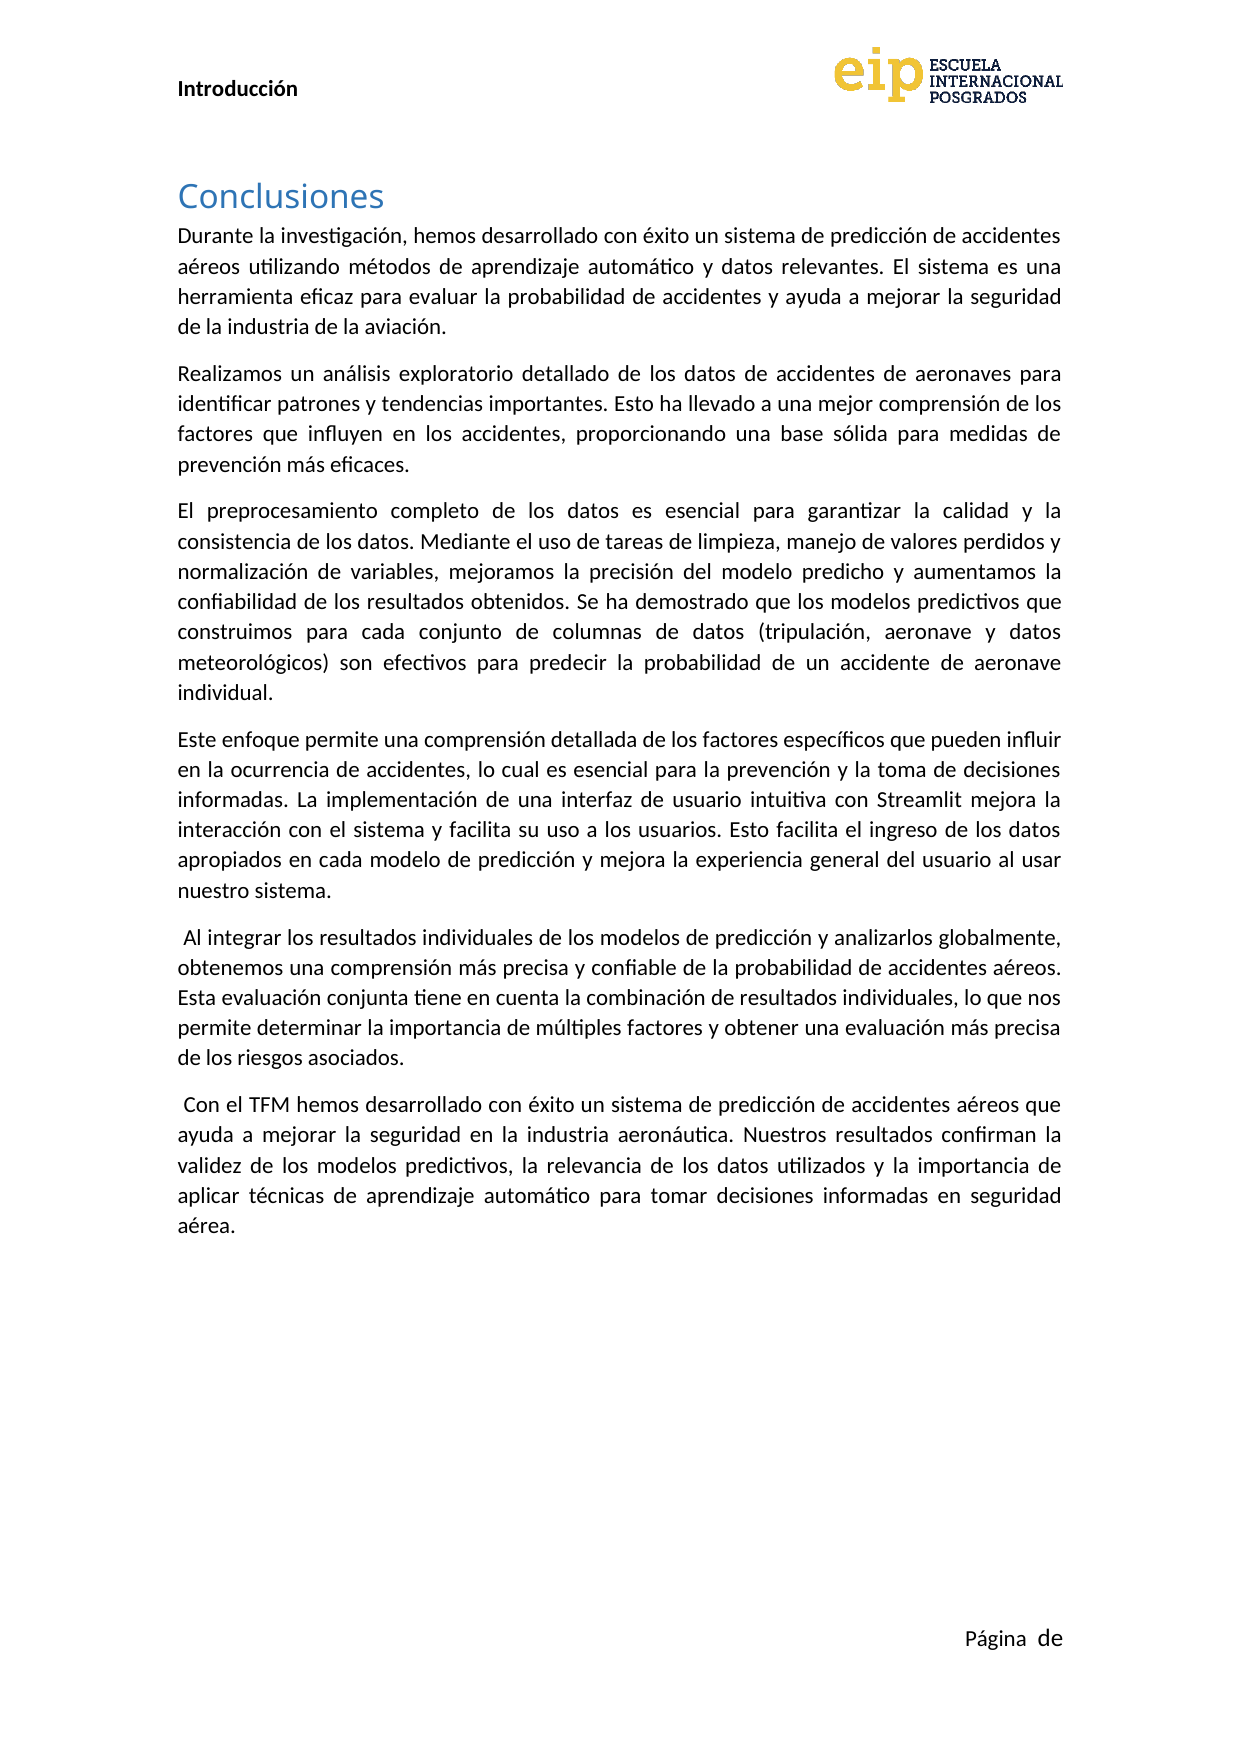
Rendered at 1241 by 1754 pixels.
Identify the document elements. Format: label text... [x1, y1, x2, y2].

text Al integrar los resultados individuales de los modelos de predicción y analizarlos globalmente, obtenemos una comprensión más precisa y confiable de la probabilidad de accidentes aéreos. Esta evaluación conjunta tiene en cuenta la combinación de resultados individuales, lo que nos permite determinar la importancia de múltiples factores y obtener una evaluación más precisa de los riesgos asociados. [177, 923, 1063, 1071]
text Este enfoque permite una comprensión detallada de los factores específicos que pueden influir en la ocurrencia de accidentes, lo cual es esencial para la prevención y la toma de decisiones informadas. La implementación de una interfaz de usuario intuitiva con Streamlit mejora la interacción con el sistema y facilita su uso a los usuarios. Esto facilita el ingreso de los datos apropiados en cada modelo de predicción y mejora la experiencia general del usuario al usar nuestro sistema. [177, 725, 1063, 904]
text Con el TFM hemos desarrollado con éxito un sistema de predicción de accidentes aéreos que ayuda a mejorar la seguridad en la industria aeronáutica. Nuestros resultados confirman la validez de los modelos predictivos, la relevancia de los datos utilizados y la importancia de aplicar técnicas de aprendizaje automático para tomar decisiones informadas en seguridad aérea. [177, 1090, 1063, 1239]
text Realizamos un análisis exploratorio detallado de los datos de accidentes de aeronaves para identificar patrones y tendencias importantes. Esto ha llevado a una mejor comprensión de los factores que influyen en los accidentes, proporcionando una base sólida para medidas de prevención más eficaces. [177, 359, 1063, 478]
picture [834, 47, 1063, 103]
text Durante la investigación, hemos desarrollado con éxito un sistema de predicción de accidentes aéreos utilizando métodos de aprendizaje automático y datos relevantes. El sistema es una herramienta eficaz para evaluar la probabilidad de accidentes y ayuda a mejorar la seguridad de la industria de la aviación. [177, 222, 1063, 340]
subtitle Conclusiones [177, 173, 1063, 218]
text El preprocesamiento completo de los datos es esencial para garantizar la calidad y la consistencia de los datos. Mediante el uso de tareas de limpieza, manejo de valores perdidos y normalización de variables, mejoramos la precisión del modelo predicho y aumentamos la confiabilidad de los resultados obtenidos. Se ha demostrado que los modelos predictivos que construimos para cada conjunto de columnas de datos (tripulación, aeronave y datos meteorológicos) son efectivos para predecir la probabilidad de un accidente de aeronave individual. [177, 497, 1063, 706]
